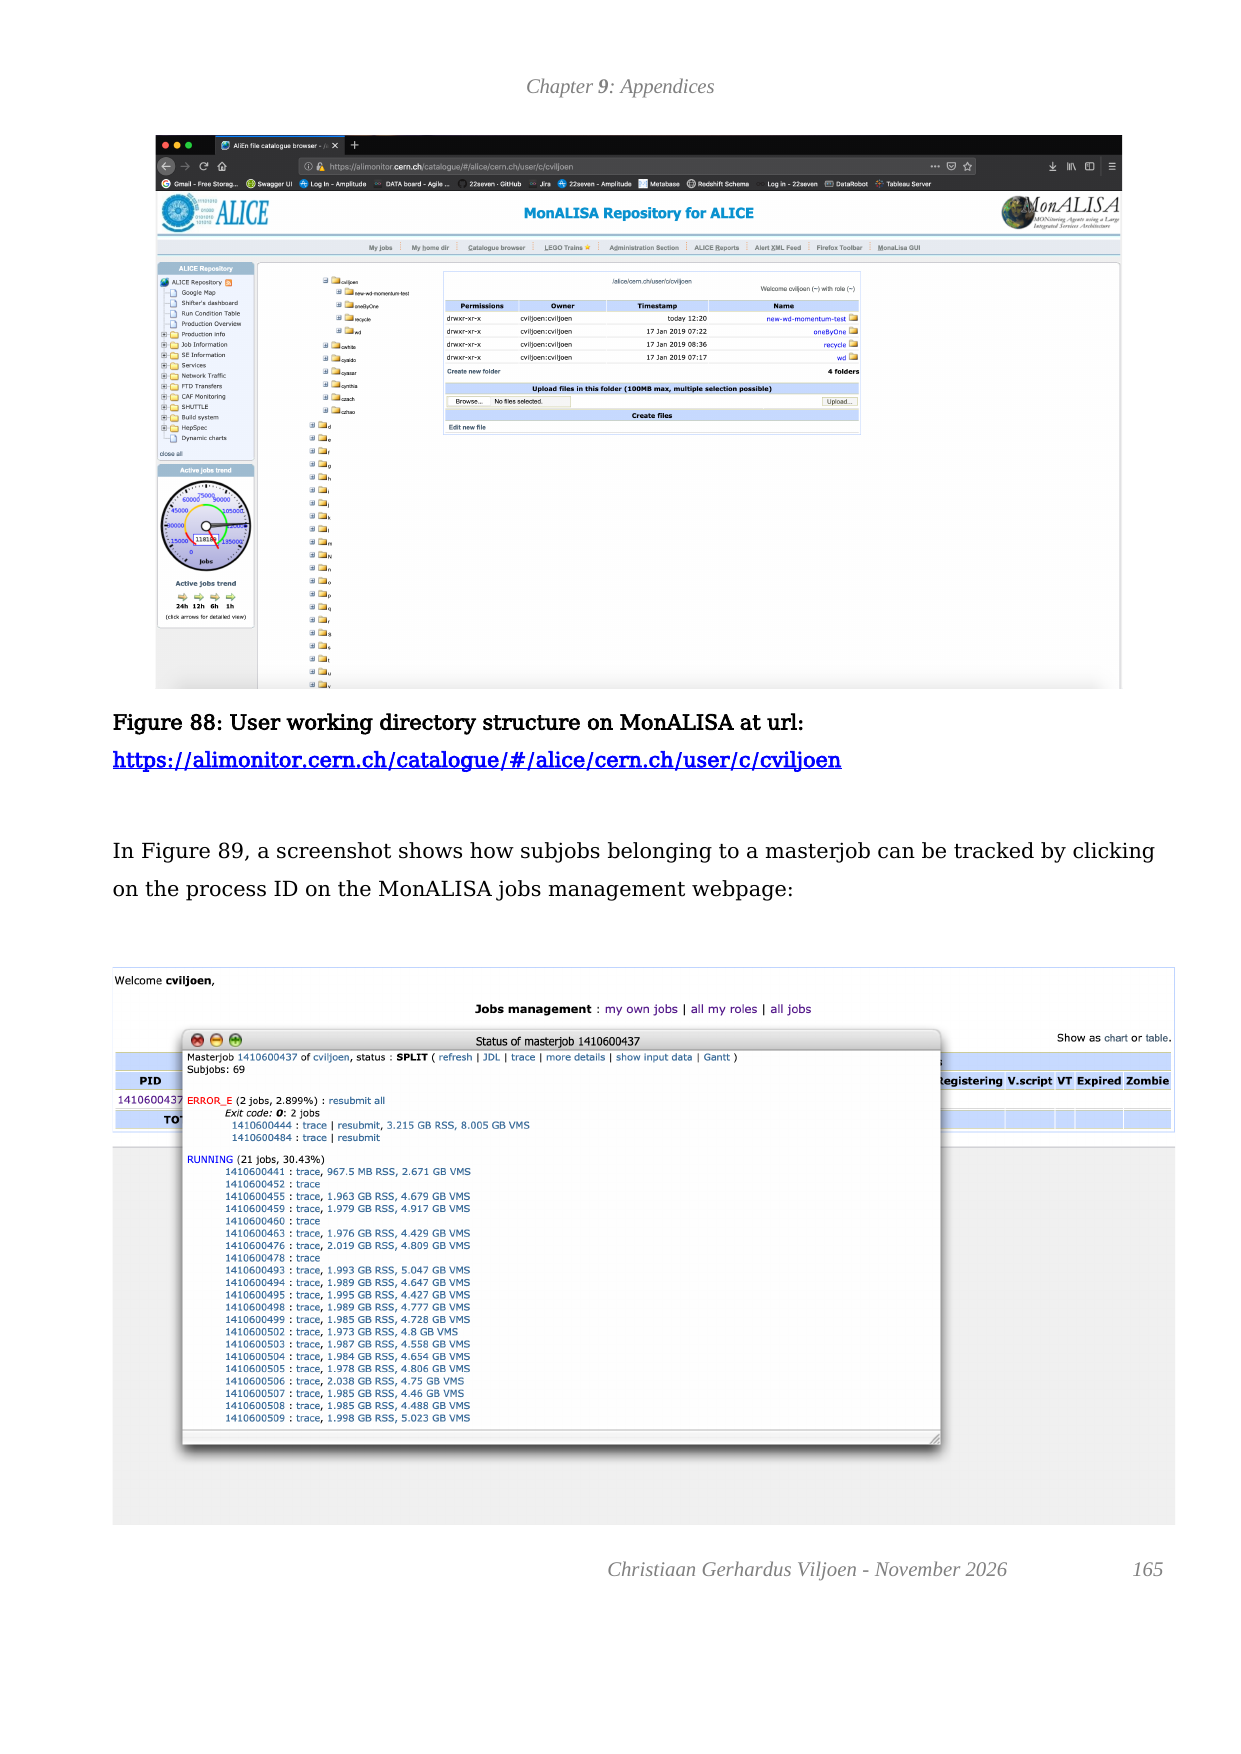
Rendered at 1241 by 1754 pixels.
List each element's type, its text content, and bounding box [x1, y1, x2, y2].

picture [112, 967, 1175, 1525]
text In Figure 95, a screenshot shows how subjobs belonging to a masterjob can be tracked by clicking on the process ID on the MonALISA jobs management webpage: [112, 838, 1165, 901]
picture [155, 135, 1123, 689]
text Figure 88: User working directory structure on MonALISA at url: https://alimonitor.cern.ch/catalogue/#/alice/cern.ch/user/c/cviljoen [112, 709, 1165, 771]
